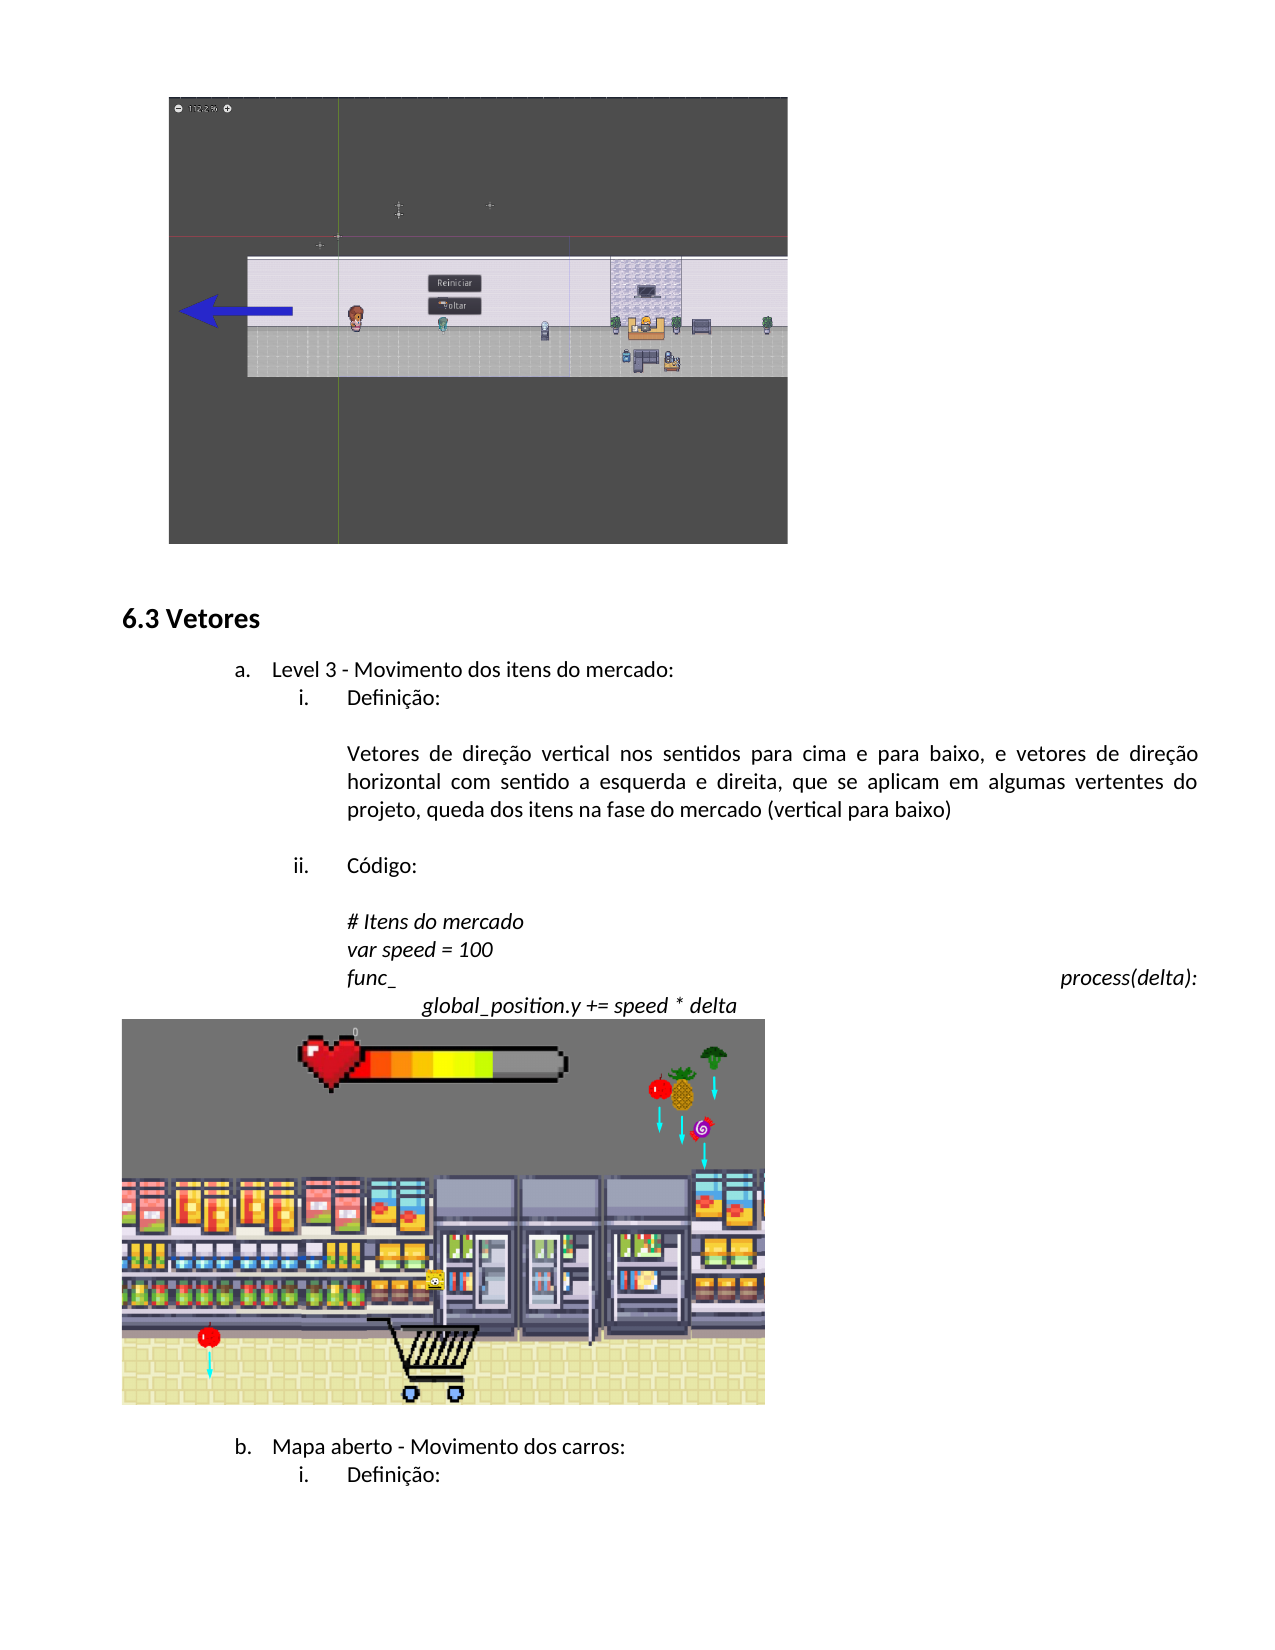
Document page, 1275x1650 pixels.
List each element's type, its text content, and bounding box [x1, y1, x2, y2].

picture [168, 97, 788, 544]
list Definição: [309, 683, 1200, 711]
list Level 3 - Movimento dos itens do mercado: [234, 655, 1200, 683]
text var speed = 100 [347, 935, 1200, 963]
text 6.3 Vetores [122, 601, 1200, 636]
text # Itens do mercado [347, 907, 1200, 935]
list Código: [309, 851, 1200, 879]
picture [121, 1019, 765, 1405]
list Mapa aberto - Movimento dos carros: [234, 1432, 1200, 1460]
text Vetores de direção vertical nos sentidos para cima e para baixo, e vetores de direção horizontal com sentido a esquerda e direita, que se aplicam em algumas vertentes do projeto, queda dos itens na fase do mercado (vertical para baixo) [347, 739, 1200, 823]
list Definição: [309, 1460, 1200, 1488]
text func_ process(delta): global_position.y += speed * delta [347, 963, 1200, 1019]
